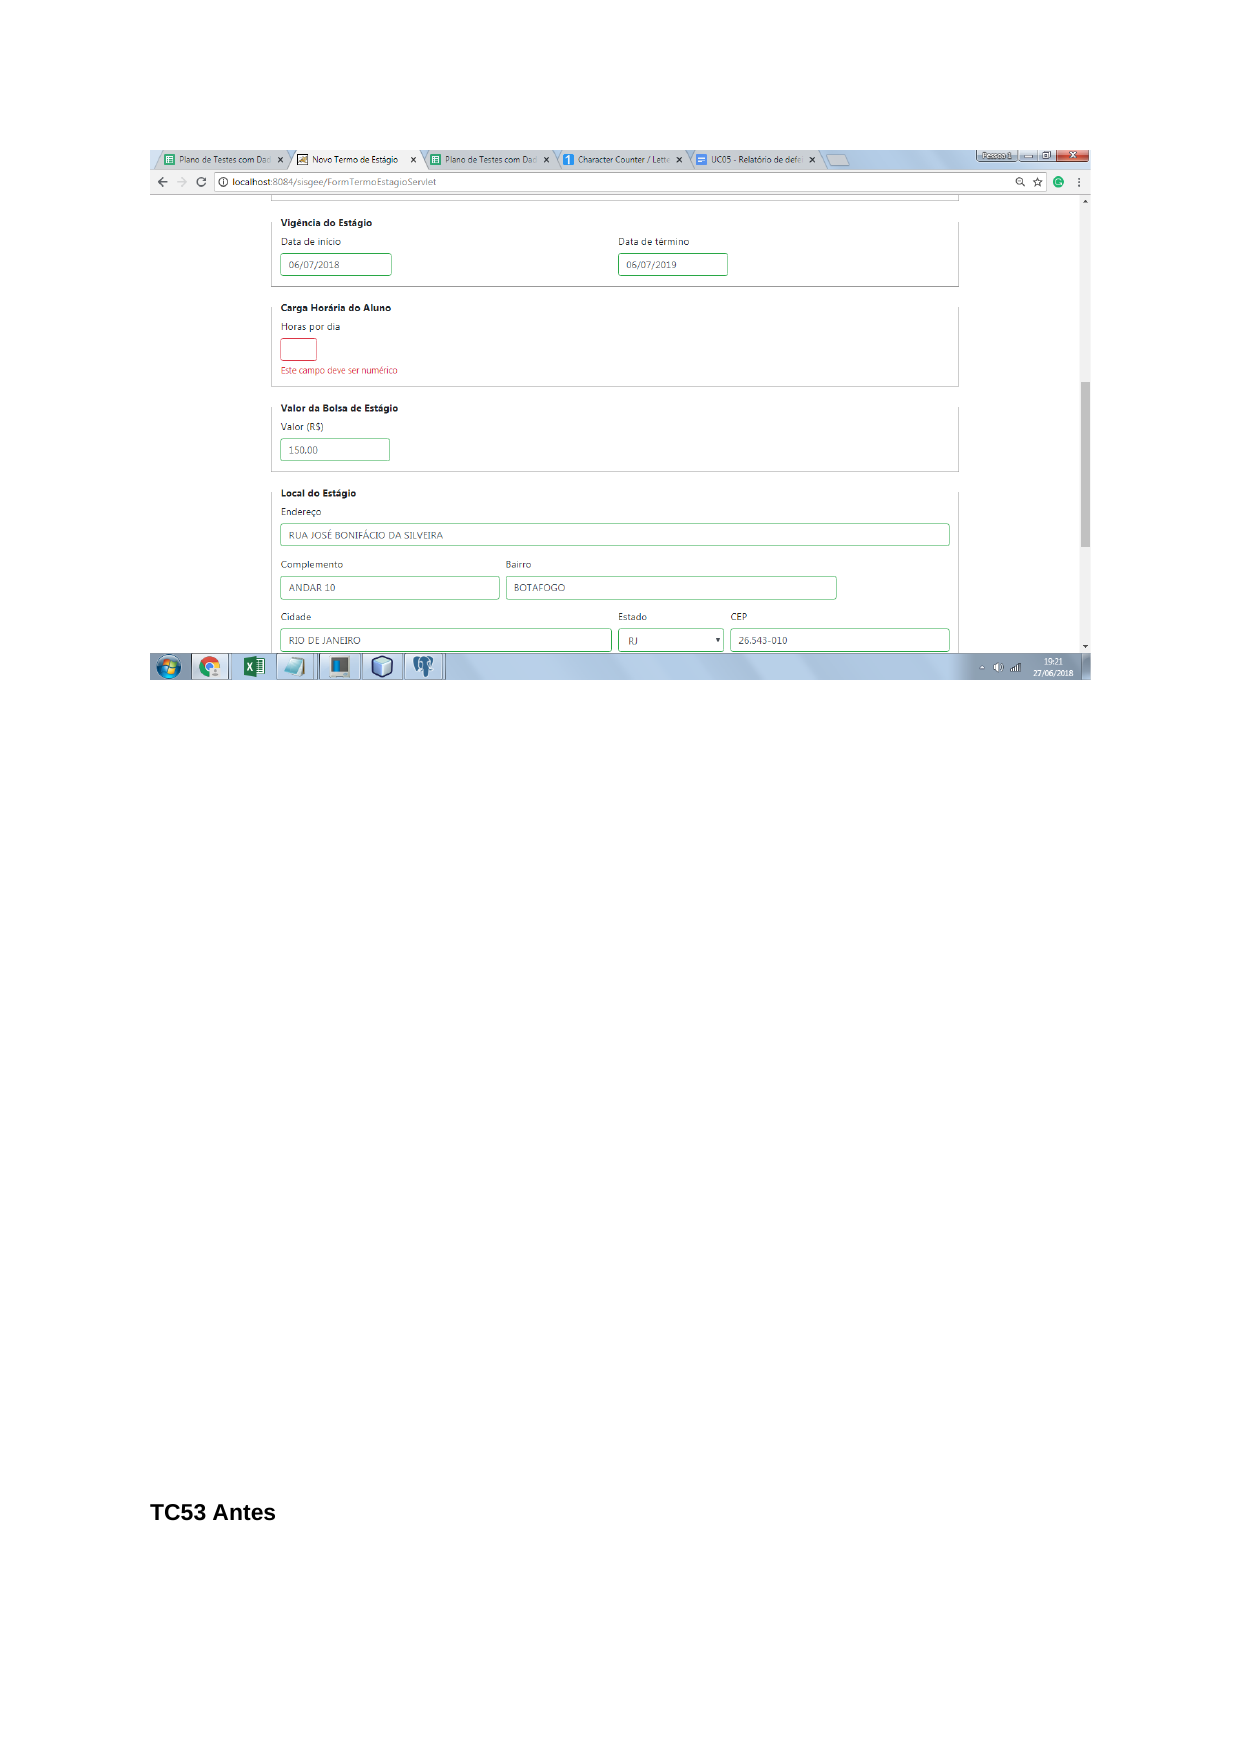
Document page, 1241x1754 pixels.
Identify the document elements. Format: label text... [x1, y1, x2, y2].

text TC53 Antes [150, 1499, 1090, 1525]
picture [150, 150, 1091, 680]
